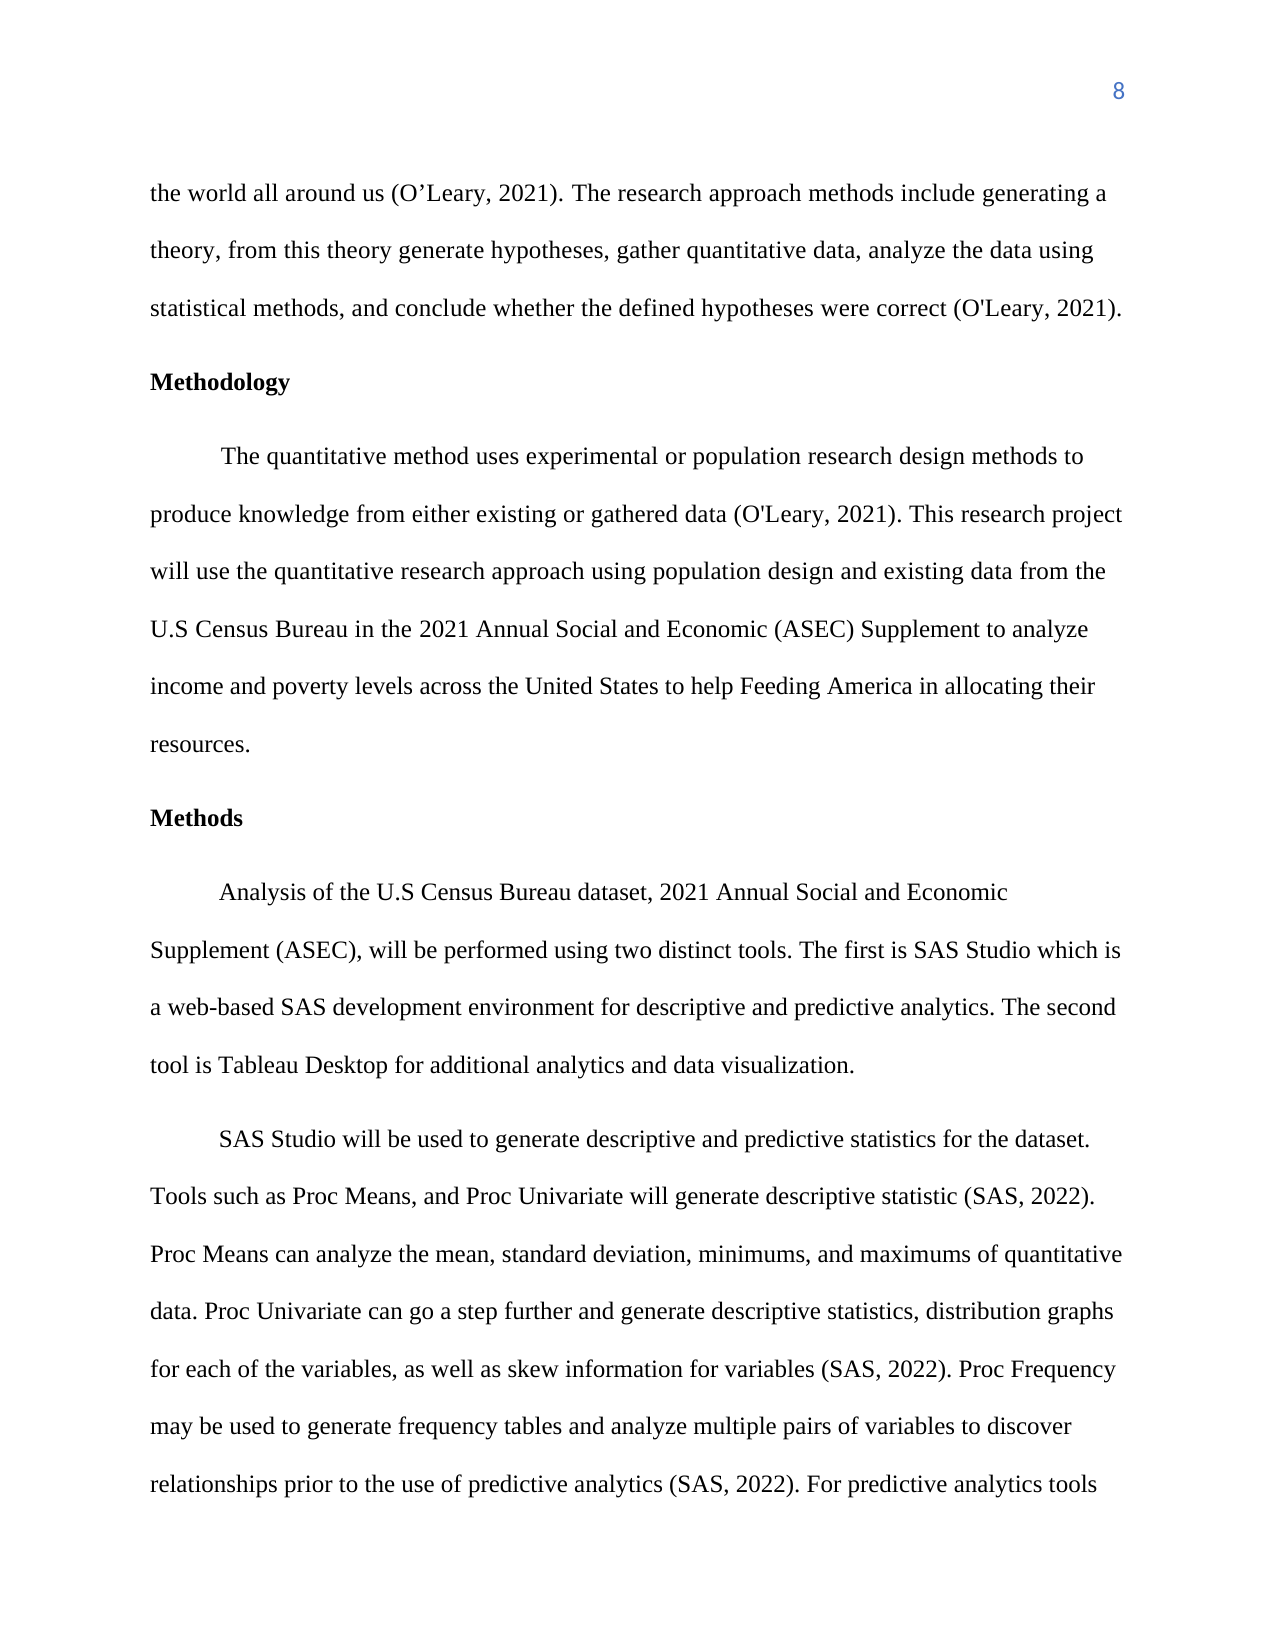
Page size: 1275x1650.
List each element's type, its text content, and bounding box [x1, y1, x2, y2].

text Methods [150, 803, 1125, 832]
text The quantitative method uses experimental or population research design methods to produce knowledge from either existing or gathered data (O'Leary, 2021). This research project will use the quantitative research approach using population design and existing data from the U.S Census Bureau in the 2021 Annual Social and Economic (ASEC) Supplement to analyze income and poverty levels across the United States to help Feeding America in allocating their resources. [150, 528, 1125, 758]
text Methodology [150, 367, 1125, 396]
text Analysis of the U.S Census Bureau dataset, 2021 Annual Social and Economic Supplement (ASEC), will be performed using two distinct tools. The first is SAS Studio which is a web-based SAS development environment for descriptive and predictive analytics. The second tool is Tableau Desktop for additional analytics and data visualization. [150, 877, 1125, 1078]
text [150, 178, 1125, 293]
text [150, 1124, 1125, 1498]
text The quantitative method uses experimental or population research design methods to produce knowledge from either existing or gathered data (O'Leary, 2021). This research project will use the quantitative research approach using population design and existing data from the U.S Census Bureau in the 2021 Annual Social and Economic (ASEC) Supplement to analyze income and poverty levels across the United States to help Feeding America in allocating their resources. [150, 441, 1125, 499]
